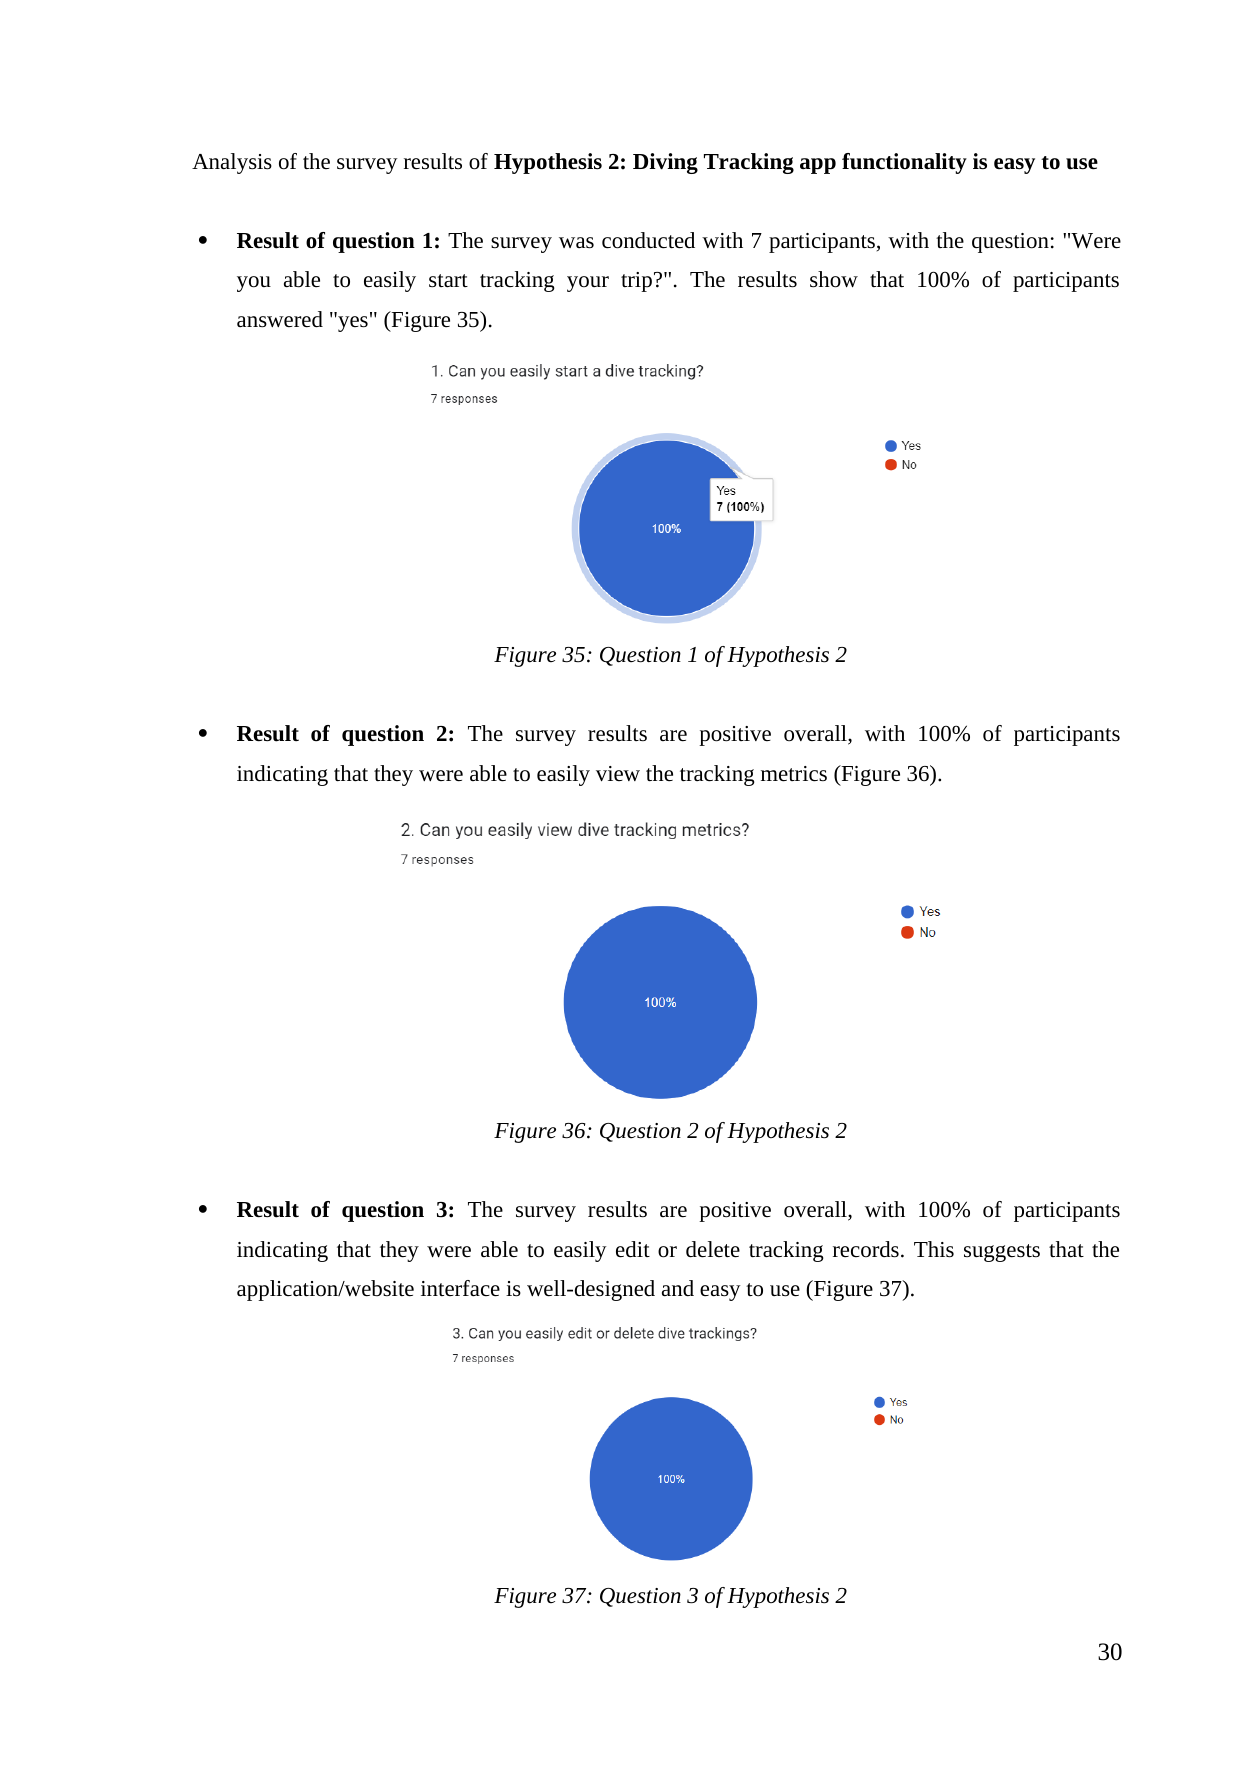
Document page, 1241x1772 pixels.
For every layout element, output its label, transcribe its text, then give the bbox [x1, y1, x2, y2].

text Figure 37: Question 3 of Hypothesis 2 [222, 1582, 1122, 1608]
text Figure 35: Question 1 of Hypothesis 2 [222, 642, 1122, 668]
list Result of question 3: The survey results are positive overall, with 100% of participants indicating that they were able to easily edit or delete tracking records. This suggests that the application/website interface is well-designed and easy to use (Figure 37). [199, 1196, 1122, 1302]
text Analysis of the survey results of Hypothesis 2: Diving Tracking app functionality is easy to use [192, 148, 1122, 174]
text Figure 36: Question 2 of Hypothesis 2 [222, 1118, 1122, 1144]
picture [423, 345, 936, 629]
picture [439, 1314, 920, 1569]
list Result of question 2: The survey results are positive overall, with 100% of participants indicating that they were able to easily view the tracking metrics (Figure 36). [199, 720, 1122, 786]
list Result of question 1: The survey was conducted with 7 participants, with the question: "Were you able to easily start tracking your trip?". The results show that 100% of participants answered "yes" (Figure 35). [199, 227, 1122, 332]
picture [382, 799, 977, 1105]
